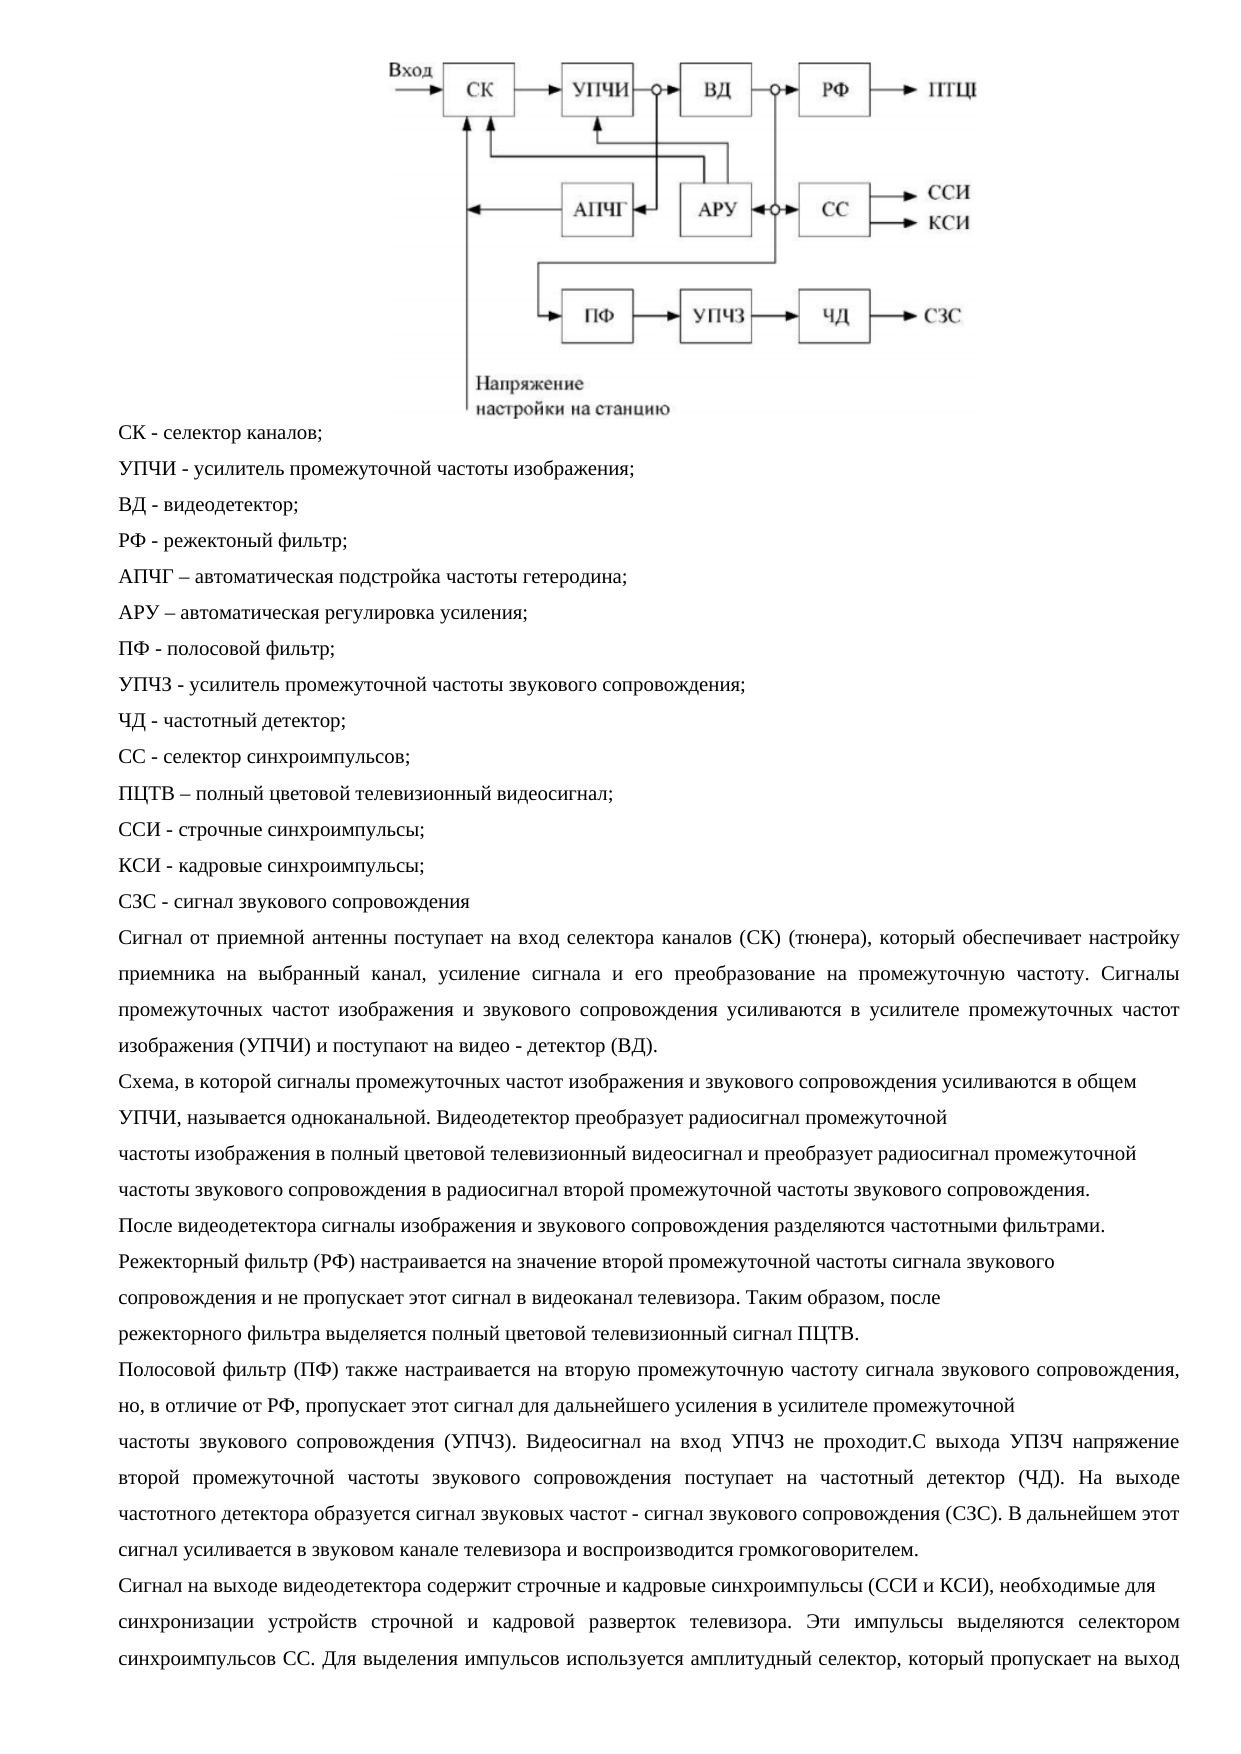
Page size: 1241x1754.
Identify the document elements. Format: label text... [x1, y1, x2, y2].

text АПЧГ – автоматическая подстройка частоты гетеродина; [118, 564, 1181, 588]
text режекторного фильтра выделяется полный цветовой телевизионный сигнал ПЦТВ. [118, 1321, 1181, 1345]
text сопровождения и не пропускает этот сигнал в видеоканал телевизора. Таким образом, после [118, 1285, 1181, 1309]
text КСИ - кадровые синхроимпульсы; [118, 852, 1181, 877]
text УПЧИ, называется одноканальной. Видеодетектор преобразует радиосигнал промежуточной [118, 1105, 1181, 1129]
text Сигнал на выходе видеодетектора содержит строчные и кадровые синхроимпульсы (ССИ и КСИ), необходимые для [118, 1573, 1181, 1597]
text СК - селектор каналов; [118, 420, 1181, 444]
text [118, 1609, 1181, 1669]
text ВД - видеодетектор; [118, 492, 1181, 516]
text АРУ – автоматическая регулировка усиления; [118, 600, 1181, 624]
text Схема, в которой сигналы промежуточных частот изображения и звукового сопровождения усиливаются в общем [118, 1069, 1181, 1093]
text После видеодетектора сигналы изображения и звукового сопровождения разделяются частотными фильтрами. [118, 1213, 1181, 1237]
text РФ - режектоный фильтр; [118, 528, 1181, 552]
text ПФ - полосовой фильтр; [118, 636, 1181, 660]
text СЗС - сигнал звукового сопровождения [118, 888, 1181, 913]
text частоты изображения в полный цветовой телевизионный видеосигнал и преобразует радиосигнал промежуточной [118, 1141, 1181, 1165]
text СС - селектор синхроимпульсов; [118, 744, 1181, 768]
text ЧД - частотный детектор; [118, 708, 1181, 732]
text Режекторный фильтр (РФ) настраивается на значение второй промежуточной частоты сигнала звукового [118, 1249, 1181, 1273]
text частоты звукового сопровождения (УПЧЗ). Видеосигнал на вход УПЧЗ не проходит.С выхода УПЗЧ напряжение второй промежуточной частоты звукового сопровождения поступает на частотный детектор (ЧД). На выходе частотного детектора образуется сигнал звуковых частот - сигнал звукового сопровождения (СЗС). В дальнейшем этот сигнал усиливается в звуковом канале телевизора и воспроизводится громкоговорителем. [118, 1429, 1181, 1561]
text Полосовой фильтр (ПФ) также настраивается на вторую промежуточную частоту сигнала звукового сопровождения, но, в отличие от РФ, пропускает этот сигнал для дальнейшего усиления в усилителе промежуточной [118, 1357, 1181, 1417]
text УПЧИ - усилитель промежуточной частоты изображения; [118, 456, 1181, 480]
picture [378, 59, 980, 420]
text ССИ - строчные синхроимпульсы; [118, 816, 1181, 841]
text частоты звукового сопровождения в радиосигнал второй промежуточной частоты звукового сопровождения. [118, 1177, 1181, 1201]
text УПЧЗ - усилитель промежуточной частоты звукового сопровождения; [118, 672, 1181, 696]
text Сигнал от приемной антенны поступает на вход селектора каналов (СК) (тюнера), который обеспечивает настройку приемника на выбранный канал, усиление сигнала и его преобразование на промежуточную частоту. Сигналы промежуточных частот изображения и звукового сопровождения усиливаются в усилителе промежуточных частот изображения (УПЧИ) и поступают на видео - детектор (ВД). [118, 924, 1181, 1057]
text ПЦТВ – полный цветовой телевизионный видеосигнал; [118, 780, 1181, 804]
